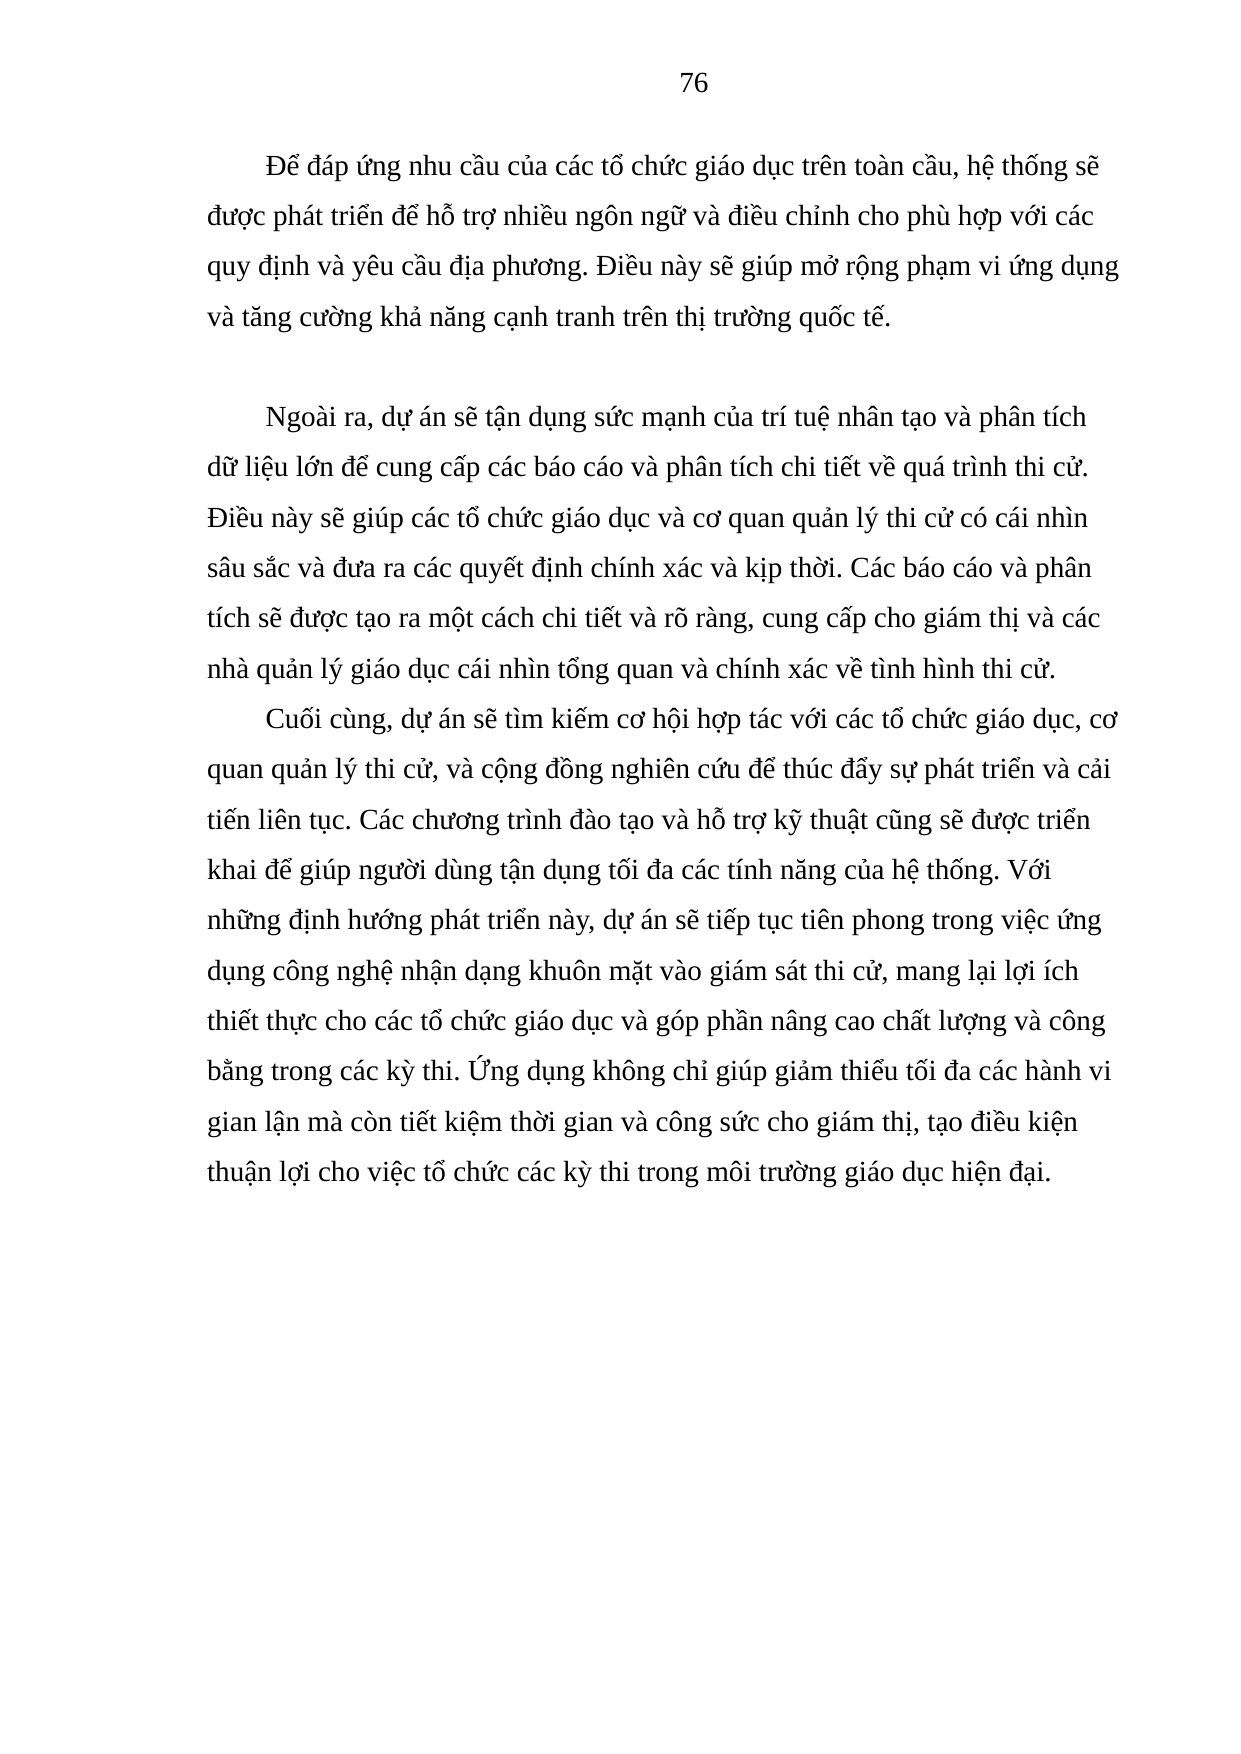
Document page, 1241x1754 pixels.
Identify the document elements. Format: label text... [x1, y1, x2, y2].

text Ngoài ra, dự án sẽ tận dụng sức mạnh của trí tuệ nhân tạo và phân tích dữ liệu lớn để cung cấp các báo cáo và phân tích chi tiết về quá trình thi cử. Điều này sẽ giúp các tổ chức giáo dục và cơ quan quản lý thi cử có cái nhìn sâu sắc và đưa ra các quyết định chính xác và kịp thời. Các báo cáo và phân tích sẽ được tạo ra một cách chi tiết và rõ ràng, cung cấp cho giám thị và các nhà quản lý giáo dục cái nhìn tổng quan và chính xác về tình hình thi cử. [207, 399, 1122, 684]
text Để đáp ứng nhu cầu của các tổ chức giáo dục trên toàn cầu, hệ thống sẽ được phát triển để hỗ trợ nhiều ngôn ngữ và điều chỉnh cho phù hợp với các quy định và yêu cầu địa phương. Điều này sẽ giúp mở rộng phạm vi ứng dụng và tăng cường khả năng cạnh tranh trên thị trường quốc tế. [207, 148, 1122, 332]
text Cuối cùng, dự án sẽ tìm kiếm cơ hội hợp tác với các tổ chức giáo dục, cơ quan quản lý thi cử, và cộng đồng nghiên cứu để thúc đẩy sự phát triển và cải tiến liên tục. Các chương trình đào tạo và hỗ trợ kỹ thuật cũng sẽ được triển khai để giúp người dùng tận dụng tối đa các tính năng của hệ thống. Với những định hướng phát triển này, dự án sẽ tiếp tục tiên phong trong việc ứng dụng công nghệ nhận dạng khuôn mặt vào giám sát thi cử, mang lại lợi ích thiết thực cho các tổ chức giáo dục và góp phần nâng cao chất lượng và công bằng trong các kỳ thi. Ứng dụng không chỉ giúp giảm thiểu tối đa các hành vi gian lận mà còn tiết kiệm thời gian và công sức cho giám thị, tạo điều kiện thuận lợi cho việc tổ chức các kỳ thi trong môi trường giáo dục hiện đại. [207, 701, 1122, 1187]
